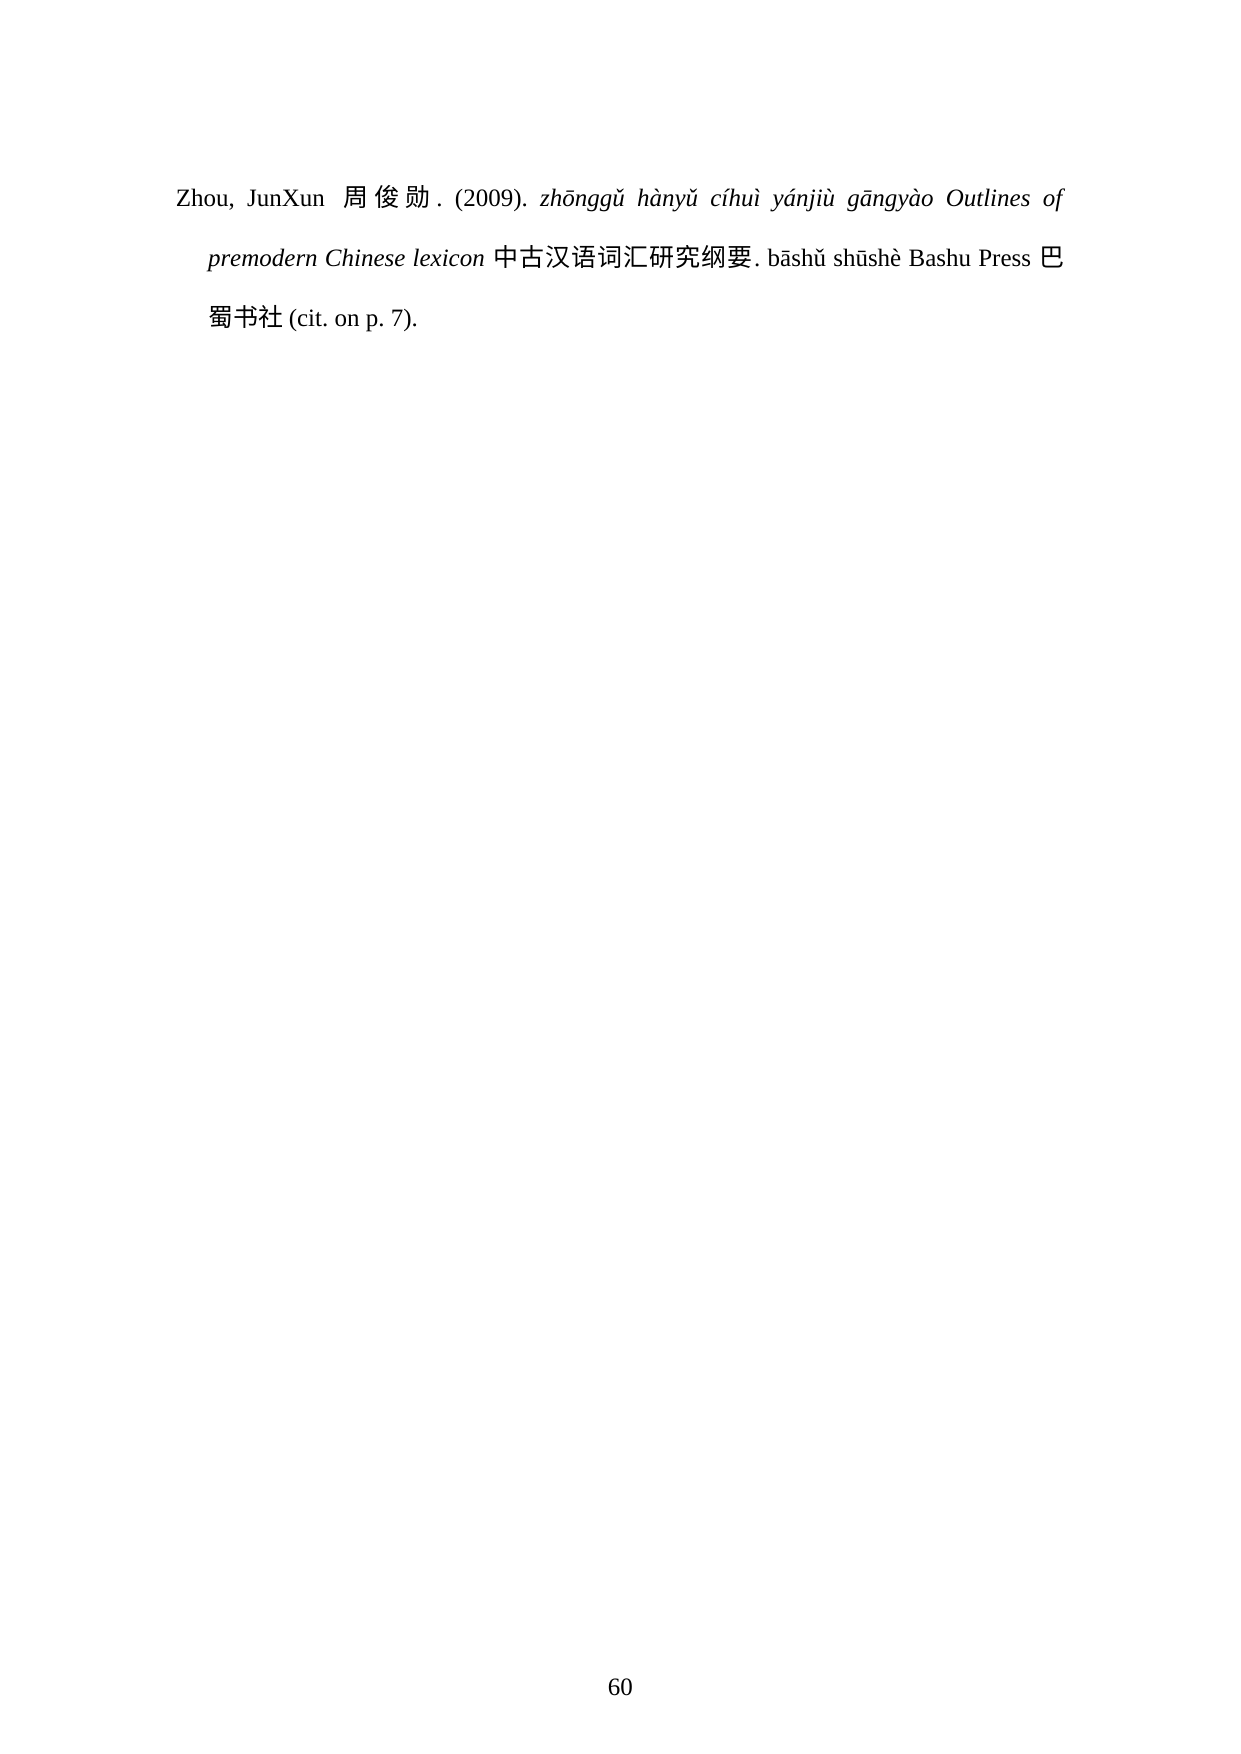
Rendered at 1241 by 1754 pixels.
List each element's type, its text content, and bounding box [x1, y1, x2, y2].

text Zhou, Jun­Xun 周俊勋. (2009). zhōng­gǔ hàn­yǔ cí­huì yán­jiù gāng­yào Outlines of premodern Chinese lexicon 中古汉语词汇研究纲要. bā­shǔ shū­shè Ba­shu Press 巴蜀书社 (cit. on p. 7). [176, 177, 1064, 334]
